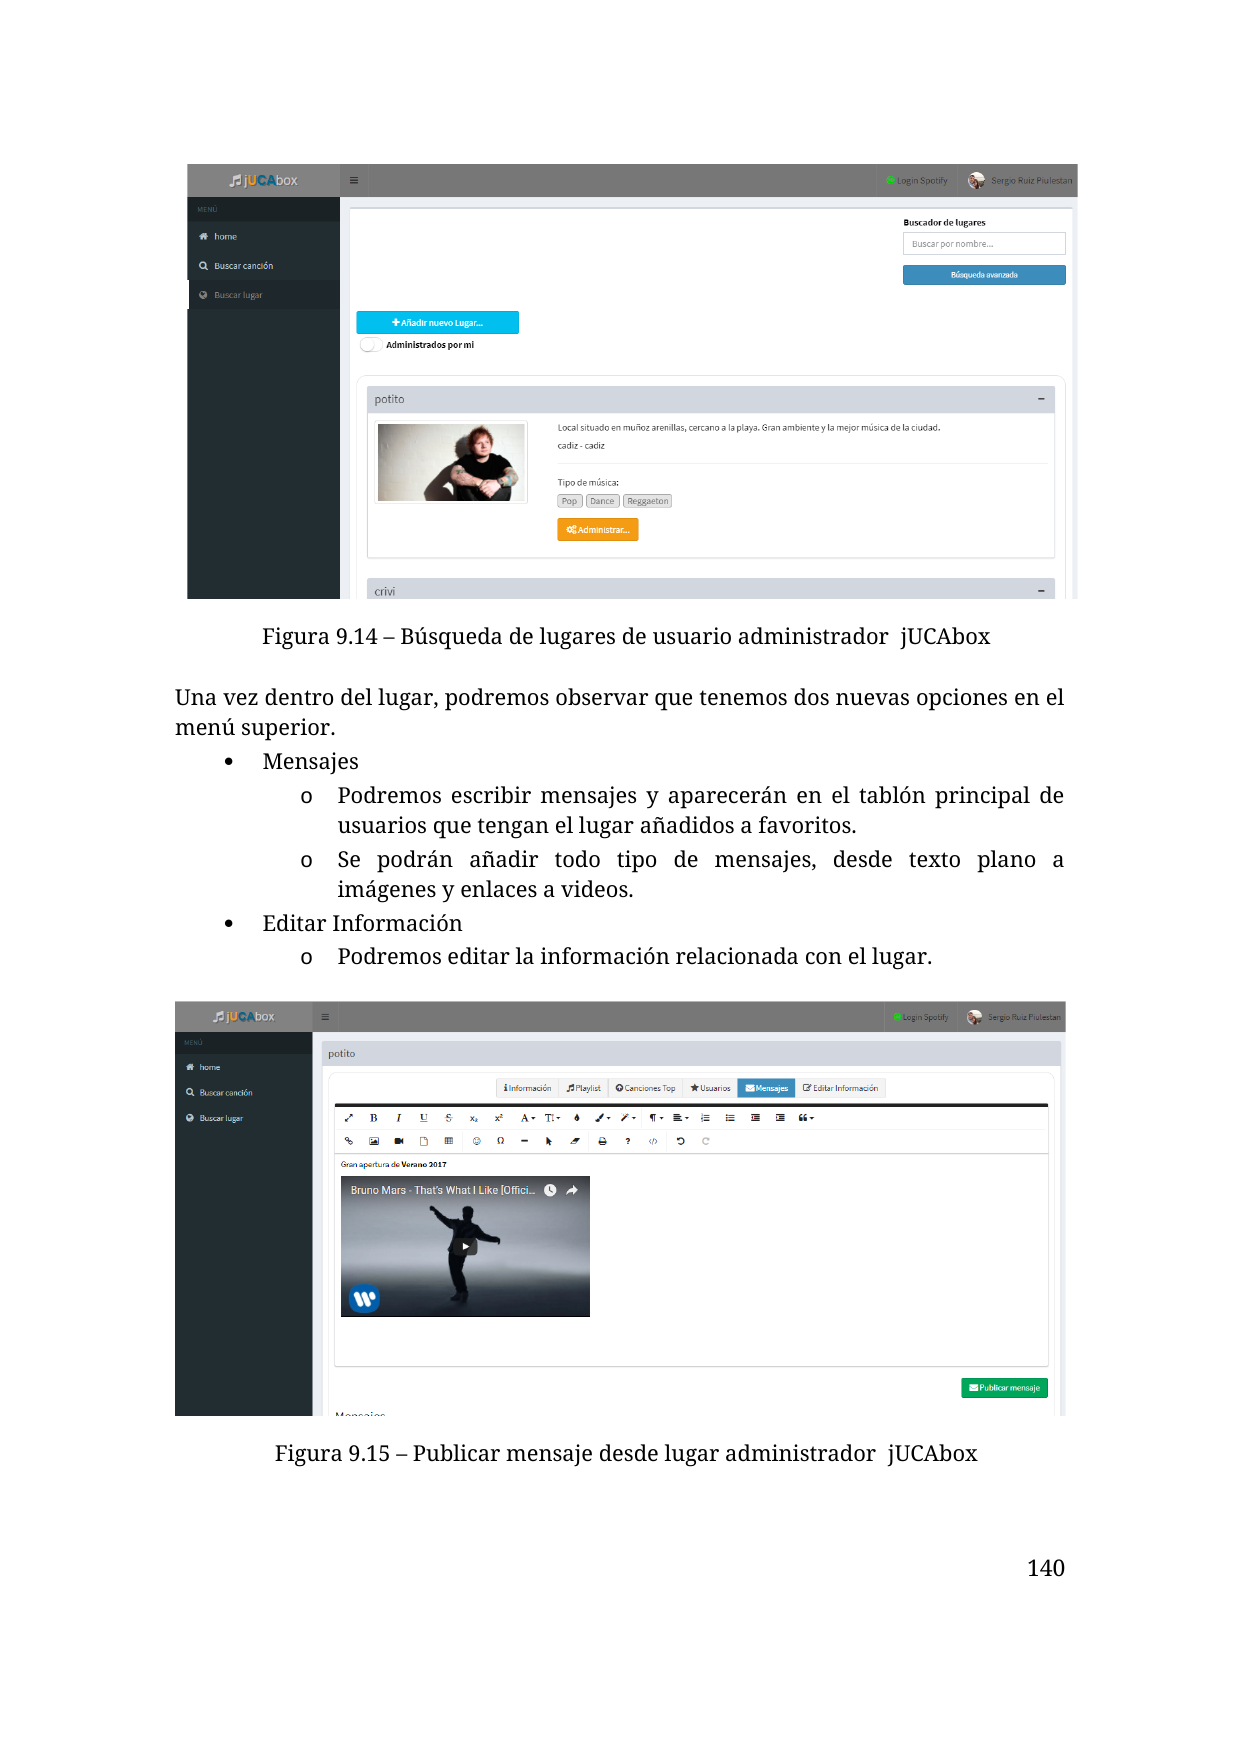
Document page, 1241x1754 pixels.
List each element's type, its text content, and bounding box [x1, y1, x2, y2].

list Editar Información [225, 907, 1065, 937]
picture [175, 1001, 1066, 1416]
list Mensajes [225, 746, 1065, 776]
list Se podrán añadir todo tipo de mensajes, desde texto plano a imágenes y enlaces a videos. [300, 844, 1065, 903]
text Figura 9.14 – Búsqueda de lugares de usuario administrador jUCAbox [187, 621, 1065, 651]
picture [187, 164, 1078, 599]
list Podremos escribir mensajes y aparecerán en el tablón principal de usuarios que tengan el lugar añadidos a favoritos. [300, 780, 1065, 839]
text Figura 9.15 – Publicar mensaje desde lugar administrador jUCAbox [187, 1438, 1065, 1468]
text Una vez dentro del lugar, podremos observar que tenemos dos nuevas opciones en el menú superior. [175, 682, 1065, 742]
list Podremos editar la información relacionada con el lugar. [300, 941, 1065, 971]
